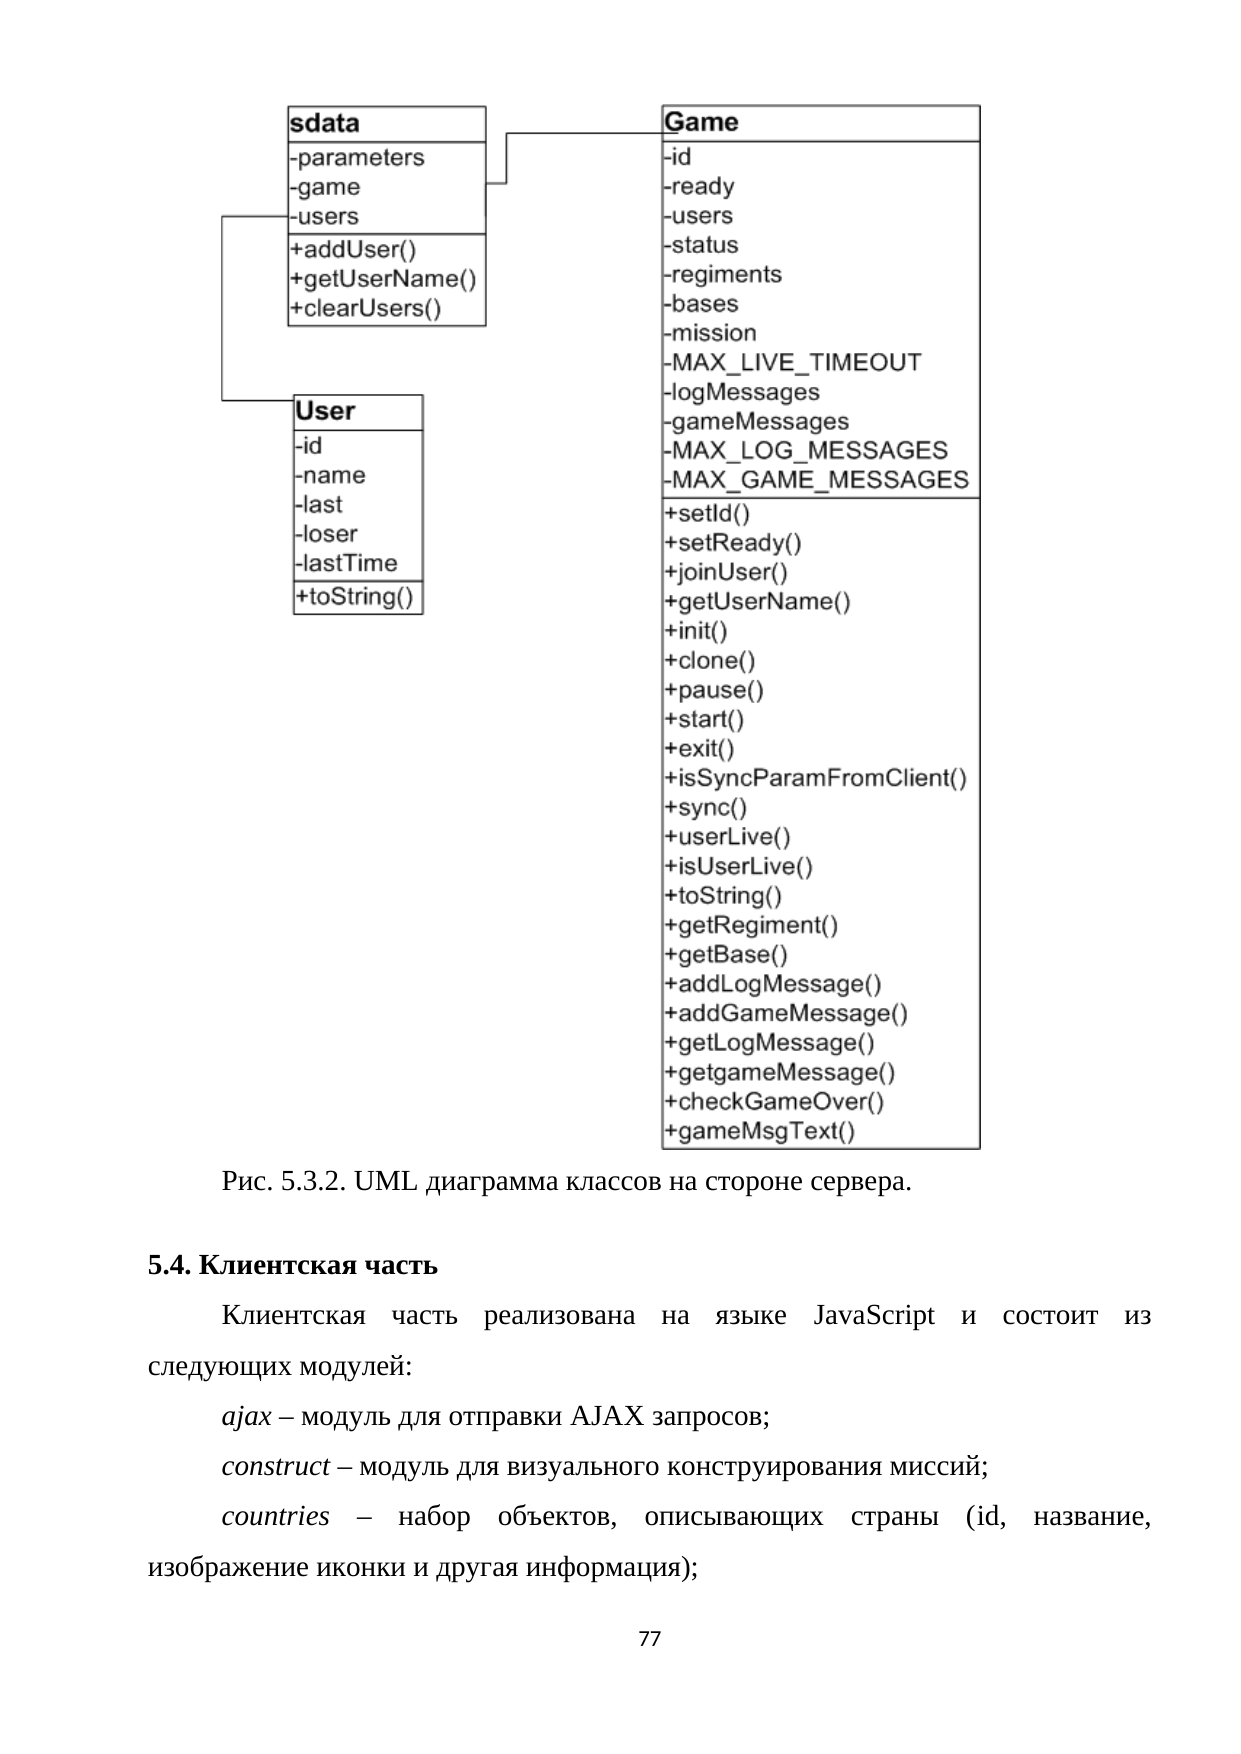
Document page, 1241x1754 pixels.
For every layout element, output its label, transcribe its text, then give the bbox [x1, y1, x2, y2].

text countries – набор объектов, описывающих страны (id, название, изображение иконки и другая информация); [148, 1498, 1152, 1582]
text 5.4. Клиентская часть [148, 1247, 1152, 1281]
text construct – модуль для визуального конструирования миссий; [148, 1448, 1152, 1482]
text Рис. 5.3.2. UML диаграмма классов на стороне сервера. [221, 1163, 1152, 1197]
picture [221, 103, 981, 1150]
text Клиентская часть реализована на языке JavaScript и состоит из следующих модулей: [148, 1297, 1152, 1381]
text ajax – модуль для отправки AJAX запросов; [148, 1398, 1152, 1431]
